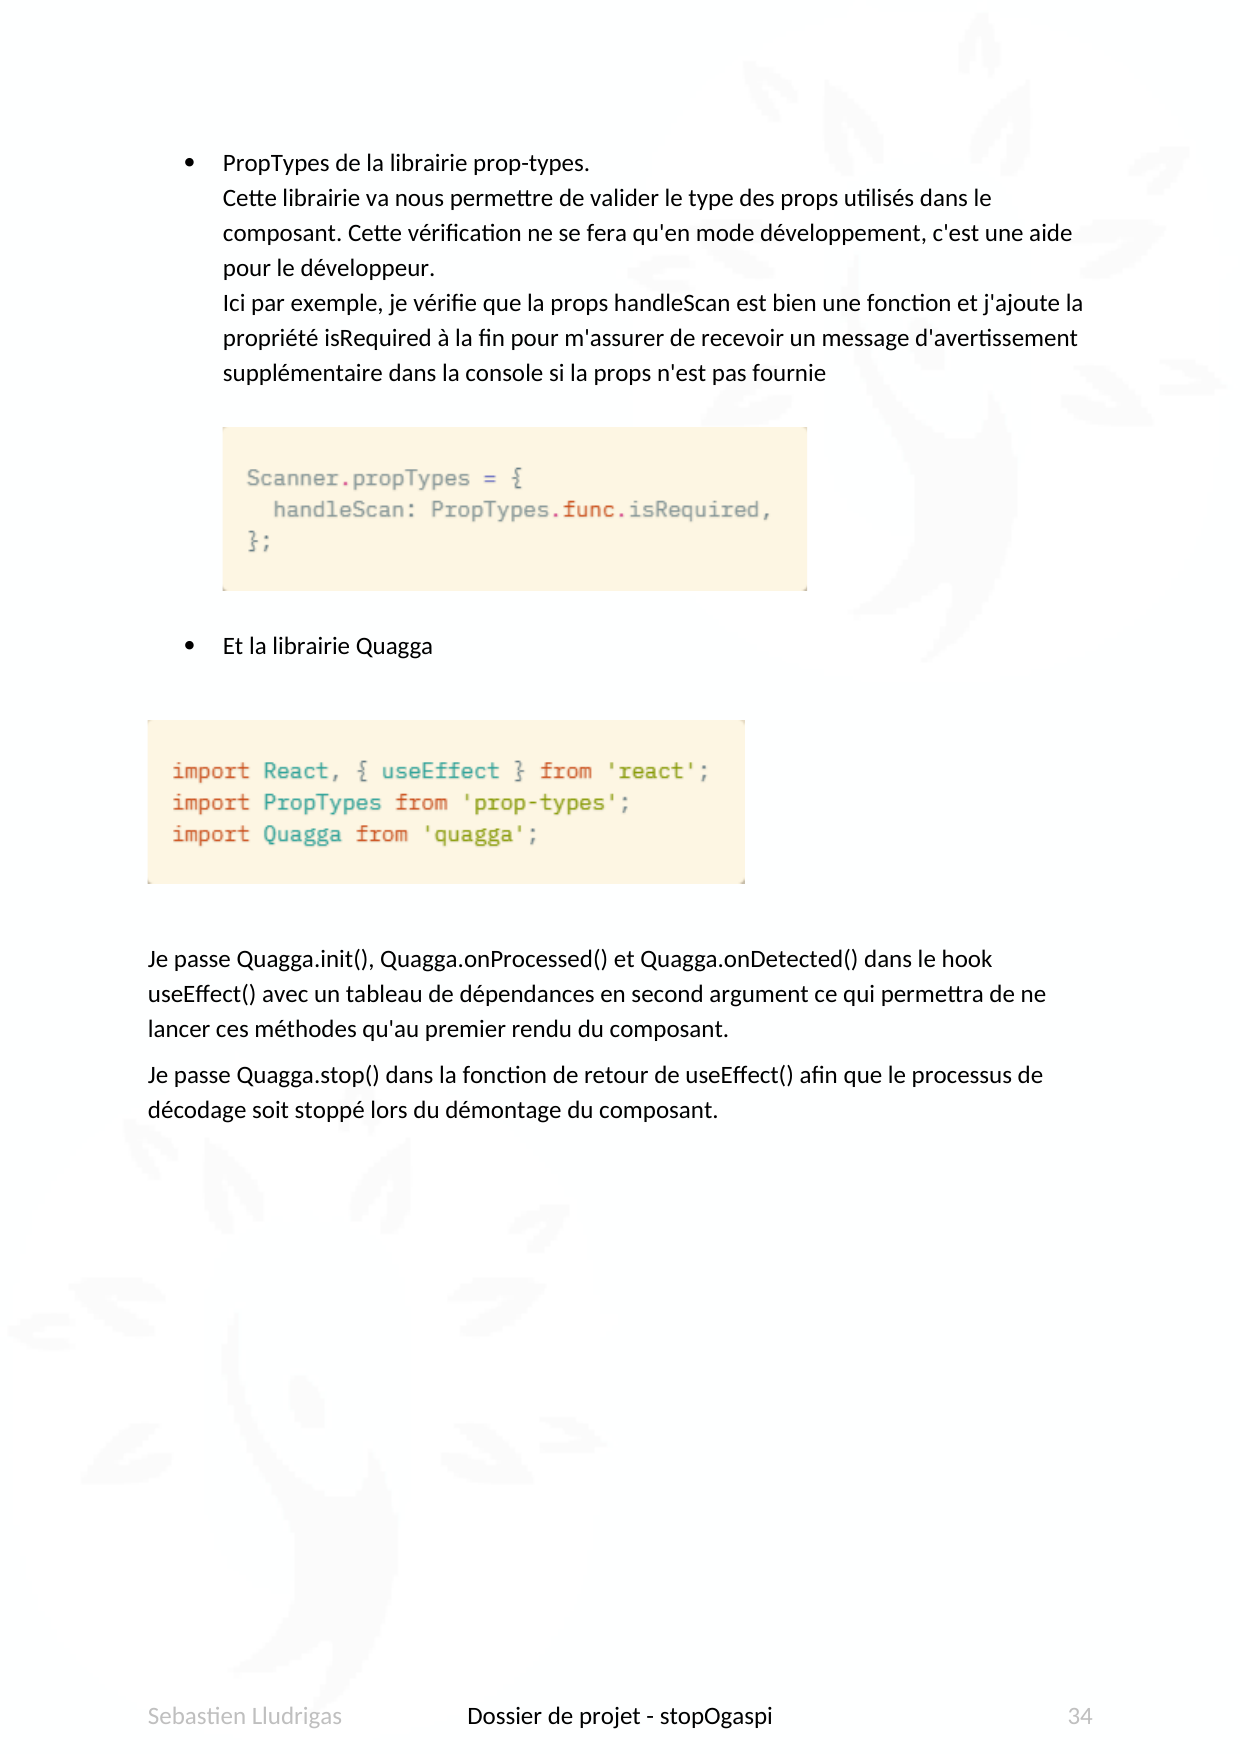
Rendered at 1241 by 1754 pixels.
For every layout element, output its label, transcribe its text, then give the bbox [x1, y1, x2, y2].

text Je passe Quagga.init(), Quagga.onProcessed() et Quagga.onDetected() dans le hook useEffect() avec un tableau de dépendances en second argument ce qui permettra de ne lancer ces méthodes qu'au premier rendu du composant. [148, 944, 1093, 1044]
picture [147, 720, 745, 884]
list PropTypes de la librairie prop-types. [185, 148, 1093, 178]
list Ici par exemple, je vérifie que la props handleScan est bien une fonction et j'ajoute la propriété isRequired à la fin pour m'assurer de recevoir un message d'avertissement supplémentaire dans la console si la props n'est pas fournie [223, 288, 1093, 388]
list Cette librairie va nous permettre de valider le type des props utilisés dans le composant. Cette vérification ne se fera qu'en mode développement, c'est une aide pour le développeur. [223, 183, 1093, 283]
list Et la librairie Quagga [185, 630, 1093, 660]
text Je passe Quagga.stop() dans la fonction de retour de useEffect() afin que le processus de décodage soit stoppé lors du démontage du composant. [148, 1059, 1093, 1124]
picture [222, 427, 808, 591]
